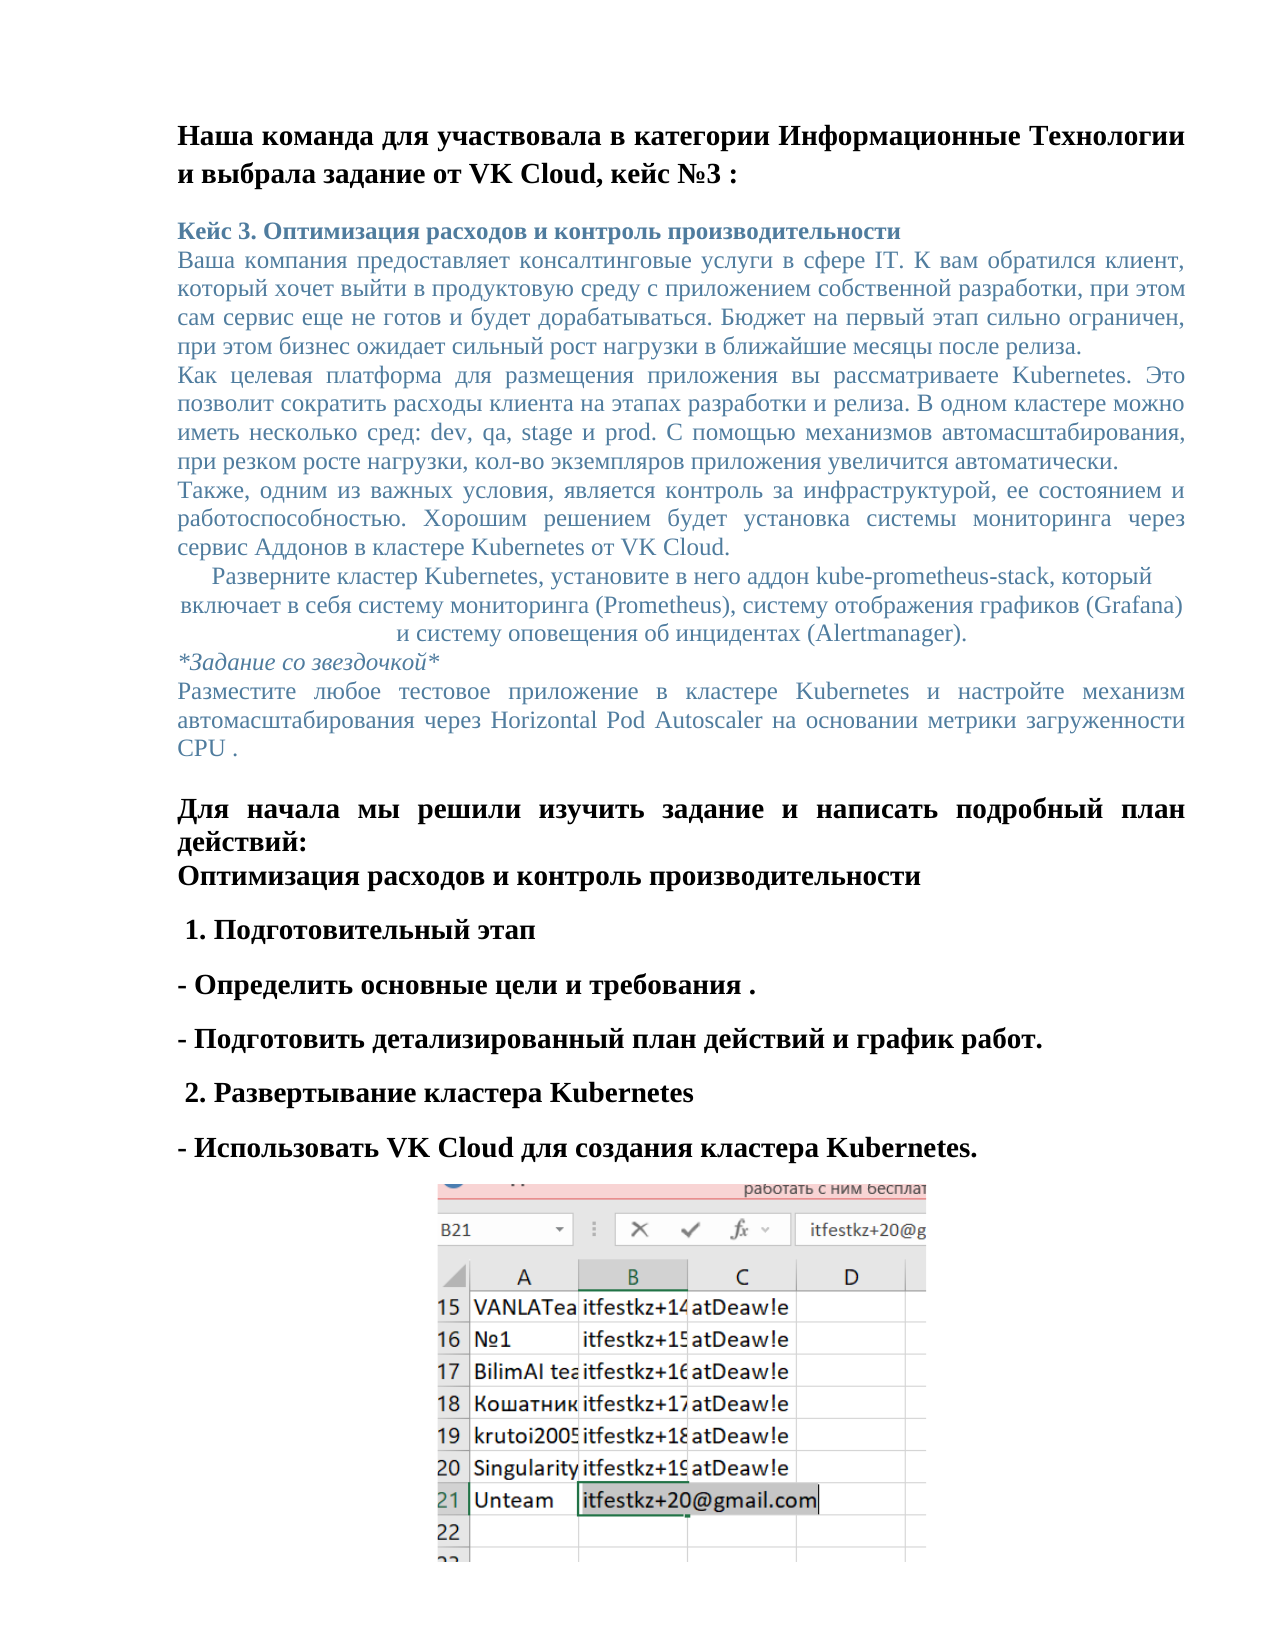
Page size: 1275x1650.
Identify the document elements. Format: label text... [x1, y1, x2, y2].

text - Использовать VK Cloud для создания кластера Kubernetes. [177, 1130, 1186, 1163]
text Разместите любое тестовое приложение в кластере Kubernetes и настройте механизм автомасштабирования через Horizontal Pod Autoscaler на основании метрики загруженности CPU . [177, 676, 1186, 762]
text Для начала мы решили изучить задание и написать подробный план действий: [177, 791, 1186, 858]
text Наша команда для участвовала в категории Информационные Технологии и выбрала задание от VK Cloud, кейс №3 : [177, 118, 1186, 190]
text - Определить основные цели и требования . [177, 967, 1186, 1000]
text Как целевая платформа для размещения приложения вы рассматриваете Kubernetes. Это позволит сократить расходы клиента на этапах разработки и релиза. В одном кластере можно иметь несколько сред: dev, qa, stage и prod. С помощью механизмов автомасштабирования, при резком росте нагрузки, кол-во экземпляров приложения увеличится автоматически. [177, 360, 1186, 475]
text Также, одним из важных условия, является контроль за инфраструктурой, ее состоянием и работоспособностью. Хорошим решением будет установка системы мониторинга через сервис Аддонов в кластере Kubernetes от VK Cloud. [177, 475, 1186, 561]
text *Задание со звездочкой* [177, 647, 1186, 676]
text 1. Подготовительный этап [177, 912, 1186, 946]
text Ваша компания предоставляет консалтинговые услуги в сфере IT. К вам обратился клиент, который хочет выйти в продуктовую среду с приложением собственной разработки, при этом сам сервис еще не готов и будет дорабатываться. Бюджет на первый этап сильно ограничен, при этом бизнес ожидает сильный рост нагрузки в ближайшие месяцы после релиза. [177, 245, 1186, 360]
text - Подготовить детализированный план действий и график работ. [177, 1021, 1186, 1055]
text 2. Развертывание кластера Kubernetes [177, 1076, 1186, 1109]
text Разверните кластер Kubernetes, установите в него аддон kube-prometheus-stack, который включает в себя систему мониторинга (Prometheus), систему отображения графиков (Grafana) и систему оповещения об инцидентах (Alertmanager). [177, 561, 1186, 647]
text Оптимизация расходов и контроль производительности [177, 858, 1186, 892]
text Кейс 3. Оптимизация расходов и контроль производительности [177, 216, 1186, 245]
